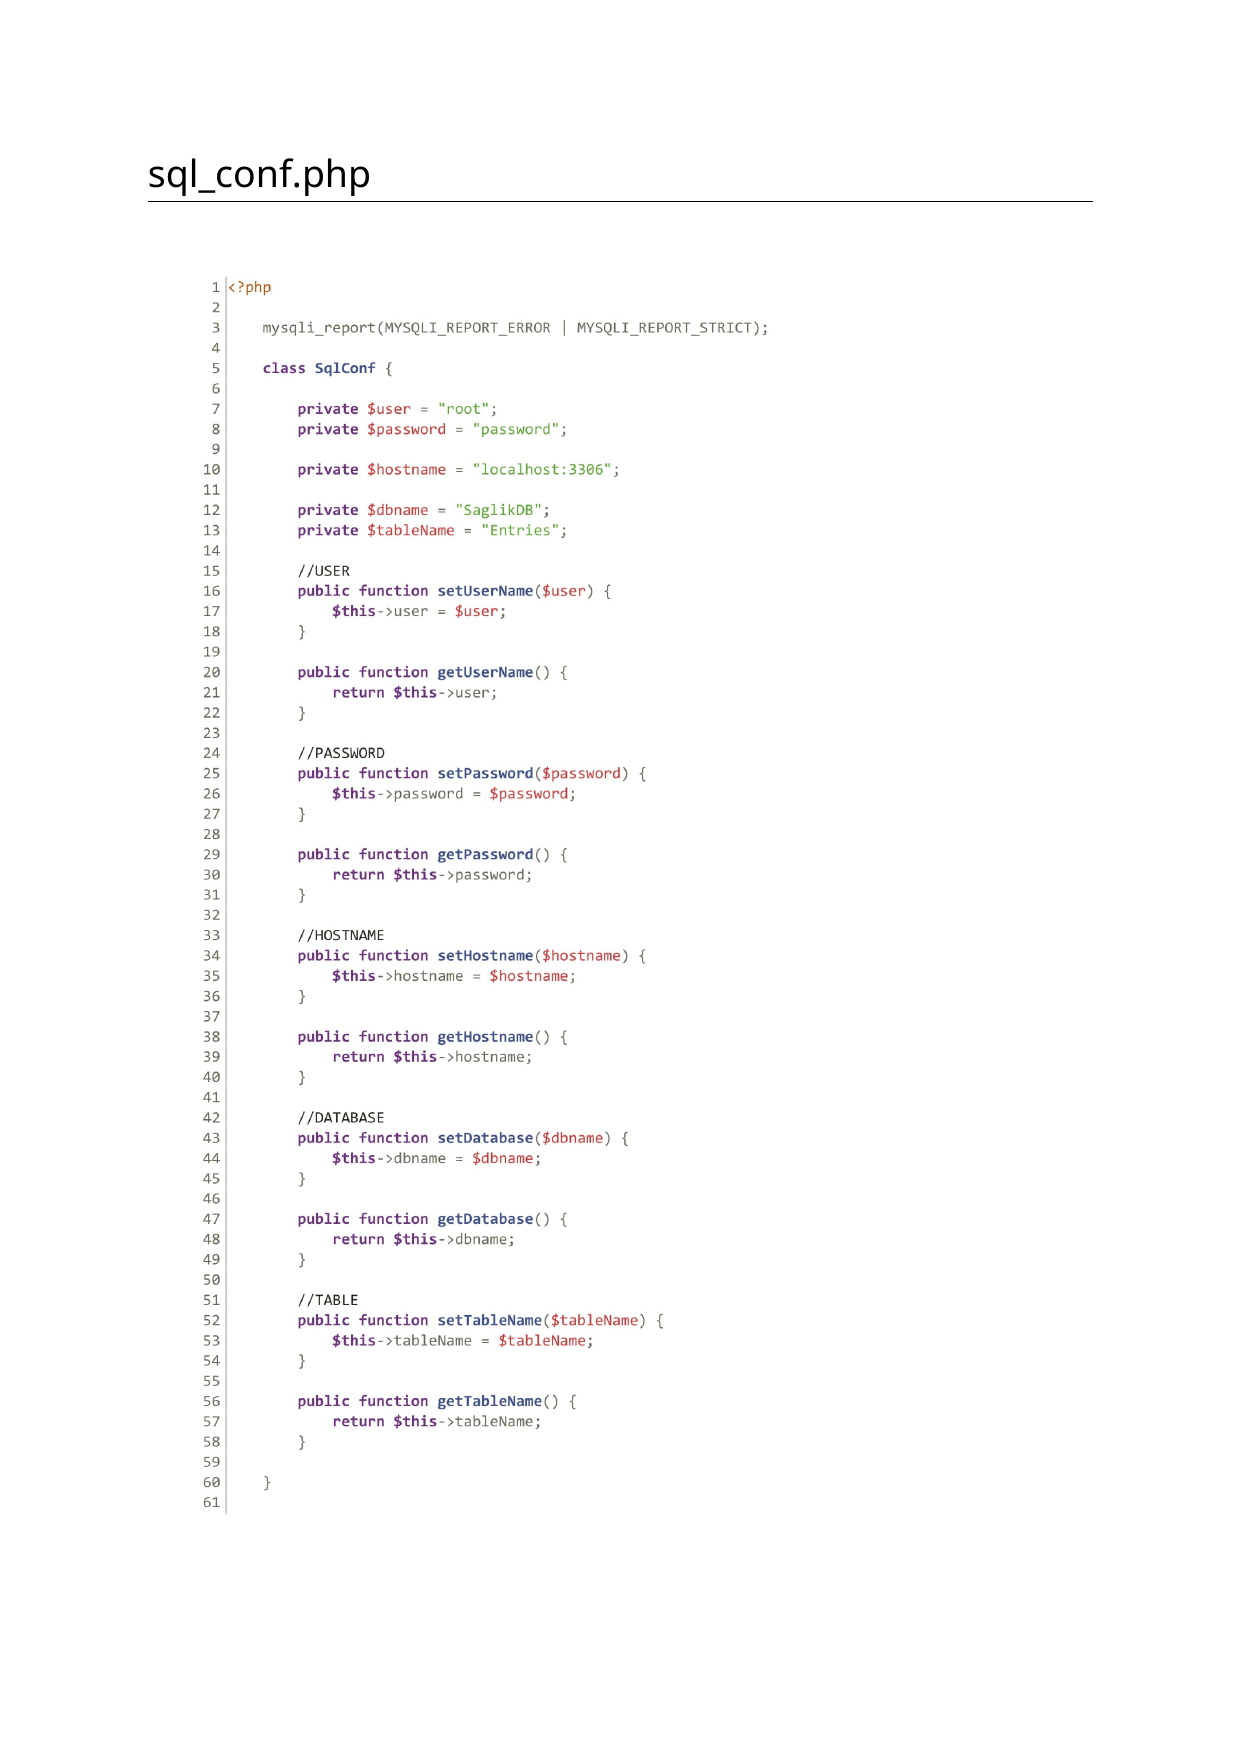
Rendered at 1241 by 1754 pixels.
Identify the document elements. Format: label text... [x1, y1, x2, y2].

picture [147, 222, 1093, 1559]
text sql_conf.php [148, 148, 1093, 201]
